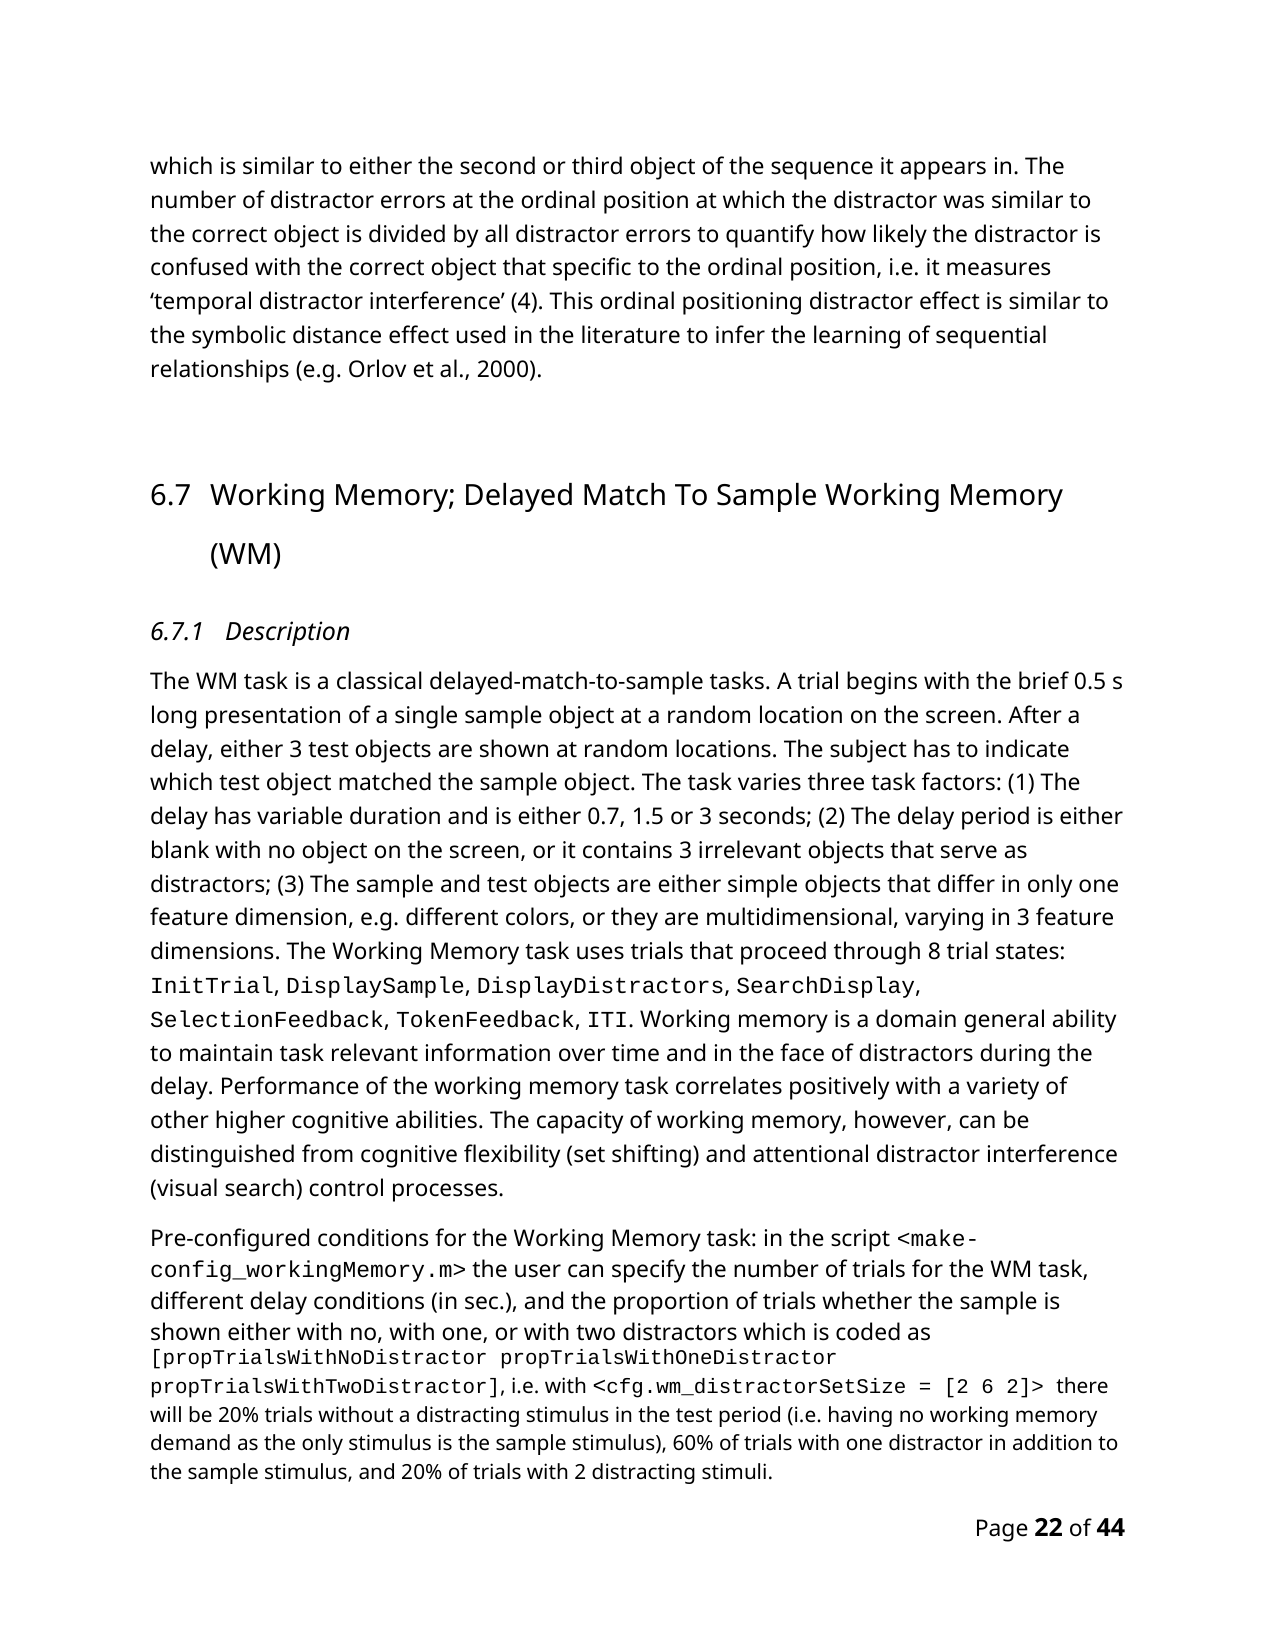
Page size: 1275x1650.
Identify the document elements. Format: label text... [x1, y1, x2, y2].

text The WM task is a classical delayed-match-to-sample tasks. A trial begins with the brief 0.5 s long presentation of a single sample object at a random location on the screen. After a delay, either 3 test objects are shown at random locations. The subject has to indicate which test object matched the sample object. The task varies three task factors: (1) The delay has variable duration and is either 0.7, 1.5 or 3 seconds; (2) The delay period is either blank with no object on the screen, or it contains 3 irrelevant objects that serve as distractors; (3) The sample and test objects are either simple objects that differ in only one feature dimension, e.g. different colors, or they are multidimensional, varying in 3 feature dimensions. The Working Memory task uses trials that proceed through 8 trial states: InitTrial, DisplaySample, DisplayDistractors, SearchDisplay, SelectionFeedback, TokenFeedback, ITI. Working memory is a domain general ability to maintain task relevant information over time and in the face of distractors during the delay. Performance of the working memory task correlates positively with a variety of other higher cognitive abilities. The capacity of working memory, however, can be distinguished from cognitive flexibility (set shifting) and attentional distractor interference (visual search) control processes. [150, 665, 1125, 1203]
subtitle Description [150, 614, 1125, 648]
subtitle Working Memory; Delayed Match To Sample Working Memory (WM) [150, 474, 1125, 573]
text Pre-configured conditions for the Working Memory task: in the script <make-config_workingMemory.m> the user can specify the number of trials for the WM task, different delay conditions (in sec.), and the proportion of trials whether the sample is shown either with no, with one, or with two distractors which is coded as [propTrialsWithNoDistractor propTrialsWithOneDistractor propTrialsWithTwoDistractor], i.e. with <cfg.wm_distractorSetSize = [2 6 2]> there will be 20% trials without a distracting stimulus in the test period (i.e. having no working memory demand as the only stimulus is the sample stimulus), 60% of trials with one distractor in addition to the sample stimulus, and 20% of trials with 2 distracting stimuli. [150, 1222, 1125, 1485]
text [150, 150, 1125, 384]
